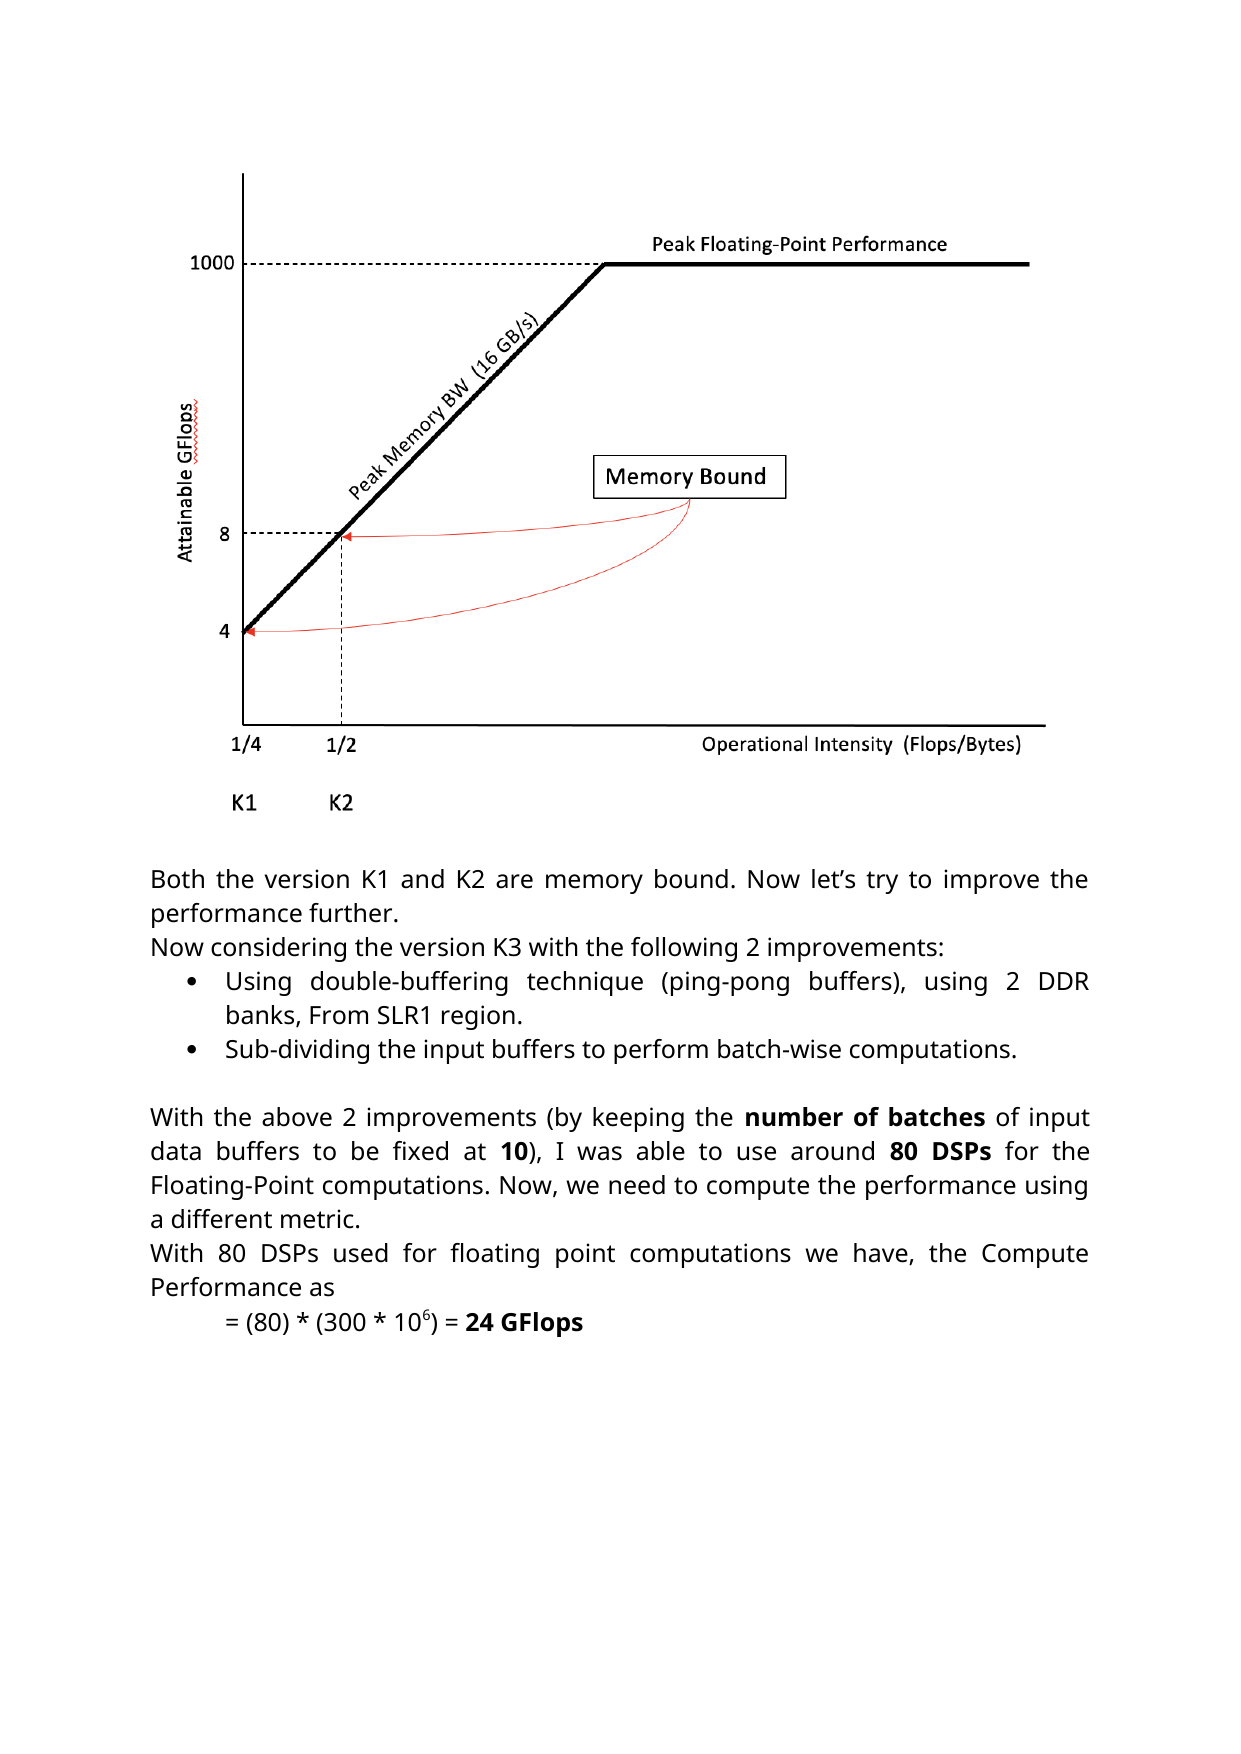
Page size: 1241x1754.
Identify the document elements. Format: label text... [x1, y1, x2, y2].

text With the above 2 improvements (by keeping the number of batches of input data buffers to be fixed at 10), I was able to use around 80 DSPs for the Floating-Point computations. Now, we need to compute the performance using a different metric. [150, 1100, 1090, 1236]
text Both the version K1 and K2 are memory bound. Now let’s try to improve the performance further. [150, 861, 1090, 929]
text With 80 DSPs used for floating point computations we have, the Compute Performance as [150, 1236, 1090, 1304]
picture [150, 150, 1091, 828]
list Using double-buffering technique (ping-pong buffers), using 2 DDR banks, From SLR1 region. [187, 963, 1090, 1032]
text Now considering the version K3 with the following 2 improvements: [150, 929, 1090, 963]
text = (80) * (300 * 106) = 24 GFlops [150, 1304, 1090, 1338]
list Sub-dividing the input buffers to perform batch-wise computations. [187, 1032, 1090, 1066]
